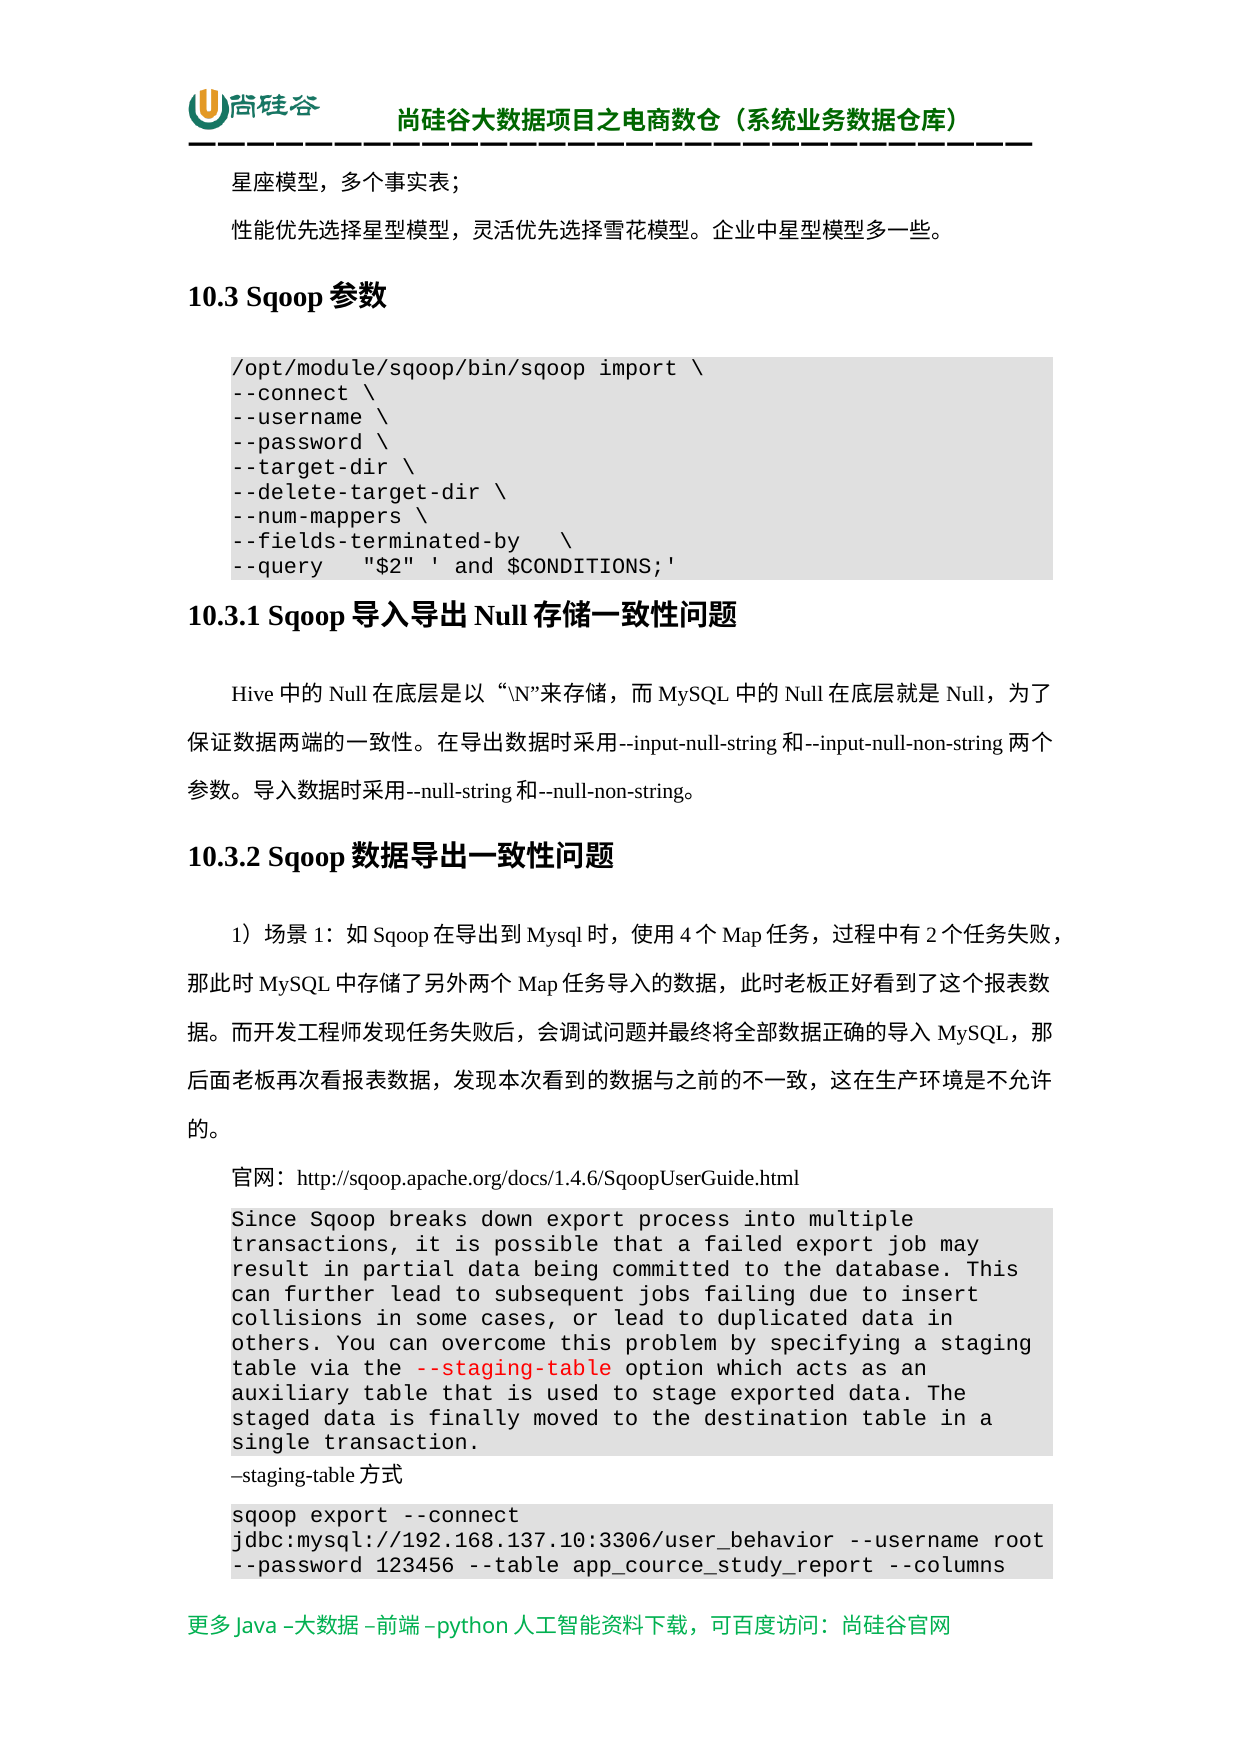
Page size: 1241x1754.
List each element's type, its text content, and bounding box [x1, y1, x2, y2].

text --connect \ [231, 382, 1053, 406]
text --target-dir \ [231, 456, 1053, 481]
text 1）场景1：如Sqoop在导出到Mysql时，使用4个Map任务，过程中有2个任务失败，那此时MySQL中存储了另外两个Map任务导入的数据，此时老板正好看到了这个报表数据。而开发工程师发现任务失败后，会调试问题并最终将全部数据正确的导入MySQL，那后面老板再次看报表数据，发现本次看到的数据与之前的不一致，这在生产环境是不允许的。 [187, 917, 1053, 1144]
text 星座模型，多个事实表； [187, 165, 1053, 197]
text --num-mappers \ [231, 506, 1053, 530]
text 官网：http://sqoop.apache.org/docs/1.4.6/SqoopUserGuide.html [187, 1160, 1053, 1192]
text --fields-terminated-by \ [231, 530, 1053, 555]
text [231, 1504, 1053, 1579]
text –staging-table方式 [187, 1456, 1053, 1489]
text /opt/module/sqoop/bin/sqoop import \ [231, 357, 1053, 382]
subtitle 10.3 Sqoop参数 [187, 261, 1053, 326]
text 性能优先选择星型模型，灵活优先选择雪花模型。企业中星型模型多一些。 [187, 213, 1053, 246]
text Since Sqoop breaks down export process into multiple transactions, it is possible that a failed export job may result in partial data being committed to the database. This can further lead to subsequent jobs failing due to insert collisions in some cases, or lead to duplicated data in others. You can overcome this problem by specifying a staging table via the --staging-table option which acts as an auxiliary table that is used to stage exported data. The staged data is finally moved to the destination table in a single transaction. [231, 1208, 1053, 1456]
text --delete-target-dir \ [231, 481, 1053, 506]
text --username \ [231, 406, 1053, 431]
subtitle 10.3.2 Sqoop数据导出一致性问题 [187, 821, 1053, 886]
text --query "$2" ' and $CONDITIONS;' [231, 555, 1053, 580]
text Hive中的Null在底层是以“\N”来存储，而MySQL中的Null在底层就是Null，为了保证数据两端的一致性。在导出数据时采用--input-null-string和--input-null-non-string两个参数。导入数据时采用--null-string和--null-non-string。 [187, 675, 1053, 805]
text --password \ [231, 431, 1053, 456]
subtitle 10.3.1 Sqoop导入导出Null存储一致性问题 [187, 580, 1053, 645]
